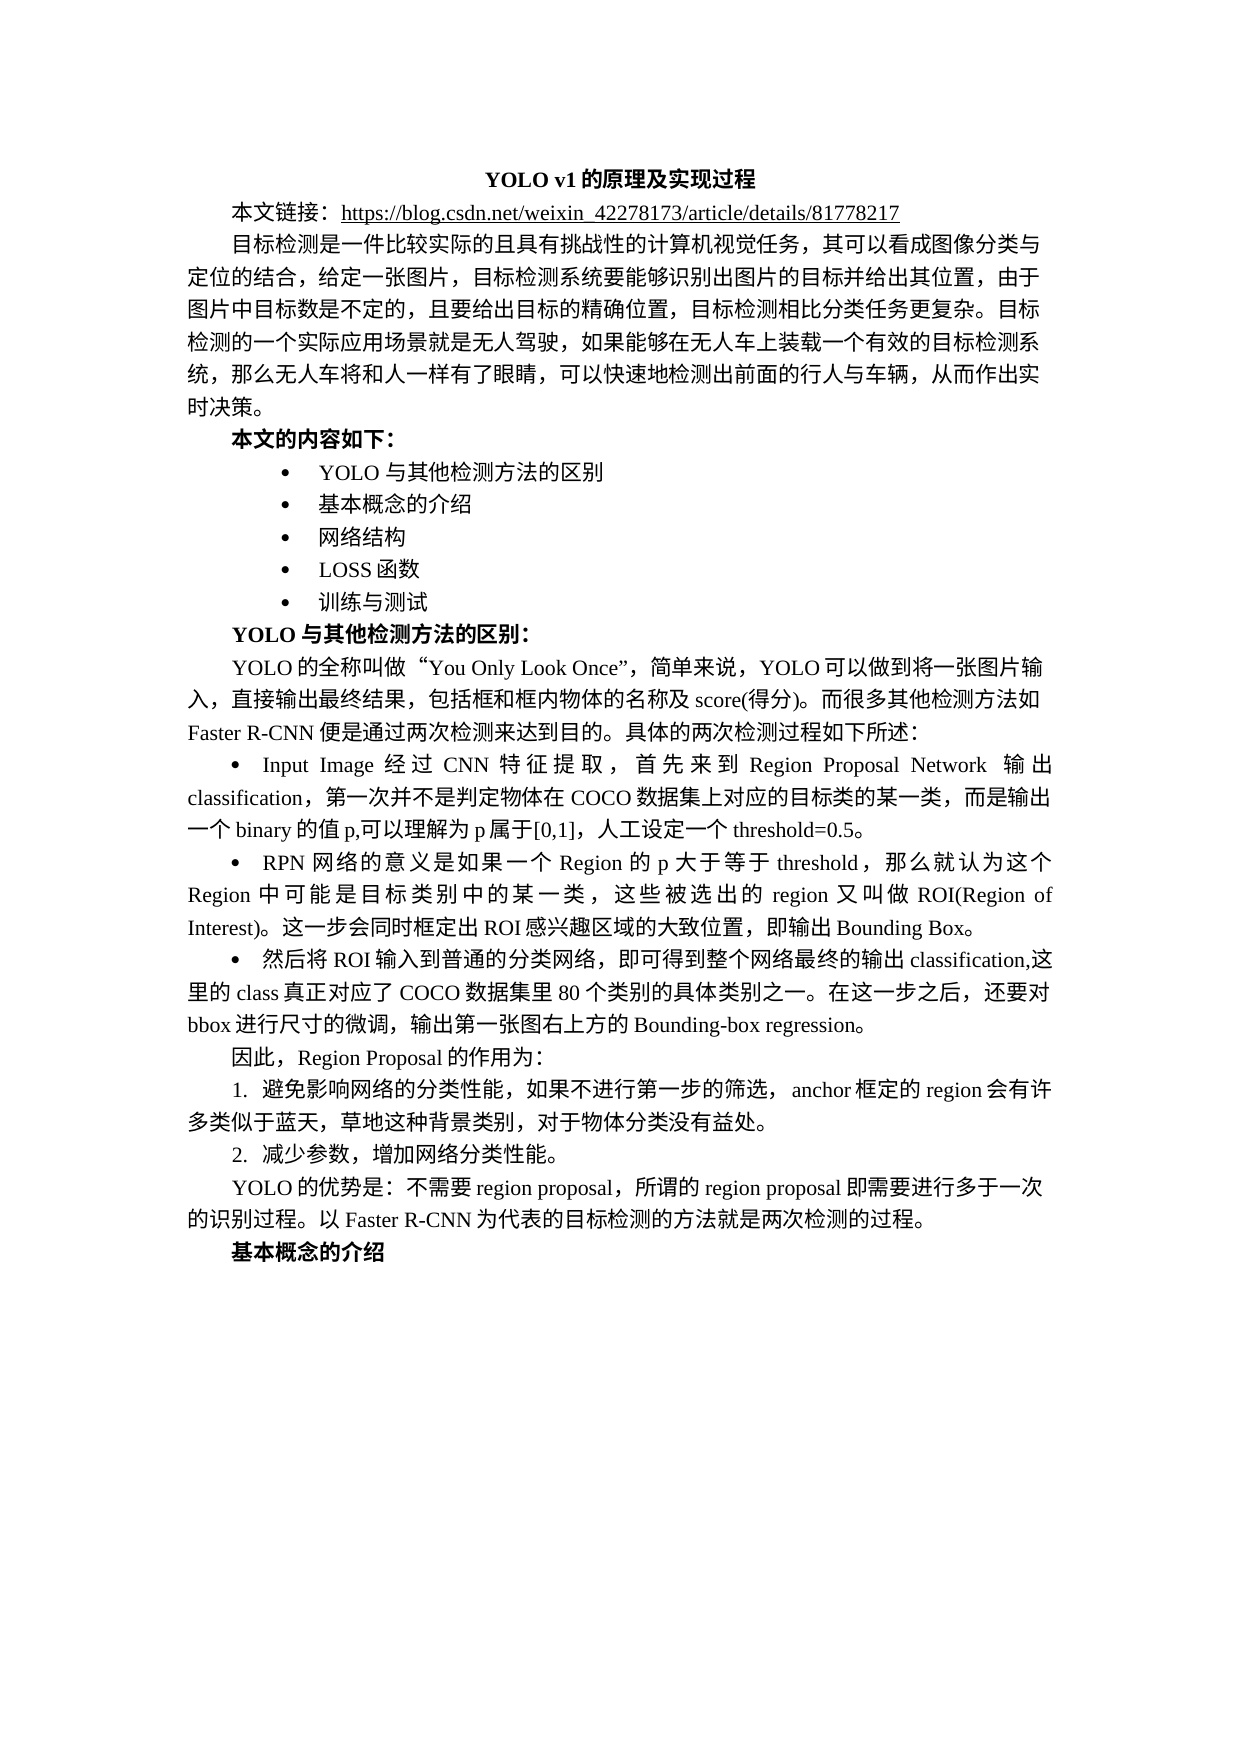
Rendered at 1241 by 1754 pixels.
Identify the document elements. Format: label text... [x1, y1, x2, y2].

text 本文的内容如下： [187, 422, 1053, 454]
text 本文链接：https://blog.csdn.net/weixin_42278173/article/details/81778217 [187, 194, 1053, 227]
text YOLO v1的原理及实现过程 [187, 162, 1053, 194]
text YOLO 与其他检测方法的区别： [187, 617, 1053, 649]
text 因此，Region Proposal的作用为： [187, 1039, 1053, 1072]
list 减少参数，增加网络分类性能。 [187, 1137, 1053, 1169]
list 避免影响网络的分类性能，如果不进行第一步的筛选，anchor框定的region会有许多类似于蓝天，草地这种背景类别，对于物体分类没有益处。 [187, 1072, 1053, 1137]
text 目标检测是一件比较实际的且具有挑战性的计算机视觉任务，其可以看成图像分类与定位的结合，给定一张图片，目标检测系统要能够识别出图片的目标并给出其位置，由于图片中目标数是不定的，且要给出目标的精确位置，目标检测相比分类任务更复杂。目标检测的一个实际应用场景就是无人驾驶，如果能够在无人车上装载一个有效的目标检测系统，那么无人车将和人一样有了眼睛，可以快速地检测出前面的行人与车辆，从而作出实时决策。 [187, 227, 1053, 422]
list 基本概念的介绍 [237, 487, 1053, 519]
text YOLO的优势是：不需要region proposal，所谓的region proposal即需要进行多于一次的识别过程。以Faster R-CNN为代表的目标检测的方法就是两次检测的过程。 [187, 1169, 1053, 1234]
list 然后将ROI输入到普通的分类网络，即可得到整个网络最终的输出classification,这里的class真正对应了COCO数据集里80个类别的具体类别之一。在这一步之后，还要对bbox进行尺寸的微调，输出第一张图右上方的Bounding-box regression。 [187, 942, 1053, 1039]
list LOSS函数 [237, 552, 1053, 584]
list Input Image经过CNN特征提取，首先来到Region Proposal Network 输出classification，第一次并不是判定物体在COCO数据集上对应的目标类的某一类，而是输出一个binary的值p,可以理解为p属于[0,1]，人工设定一个threshold=0.5。 [187, 747, 1053, 844]
text YOLO的全称叫做“You Only Look Once”，简单来说，YOLO可以做到将一张图片输入，直接输出最终结果，包括框和框内物体的名称及score(得分)。而很多其他检测方法如Faster R-CNN便是通过两次检测来达到目的。具体的两次检测过程如下所述： [187, 649, 1053, 747]
text 基本概念的介绍 [187, 1234, 1053, 1267]
list 网络结构 [237, 519, 1053, 552]
list YOLO 与其他检测方法的区别 [237, 454, 1053, 487]
list RPN网络的意义是如果一个Region的p大于等于threshold，那么就认为这个Region中可能是目标类别中的某一类，这些被选出的region又叫做ROI(Region of Interest)。这一步会同时框定出ROI感兴趣区域的大致位置，即输出Bounding Box。 [187, 844, 1053, 942]
list 训练与测试 [237, 584, 1053, 617]
